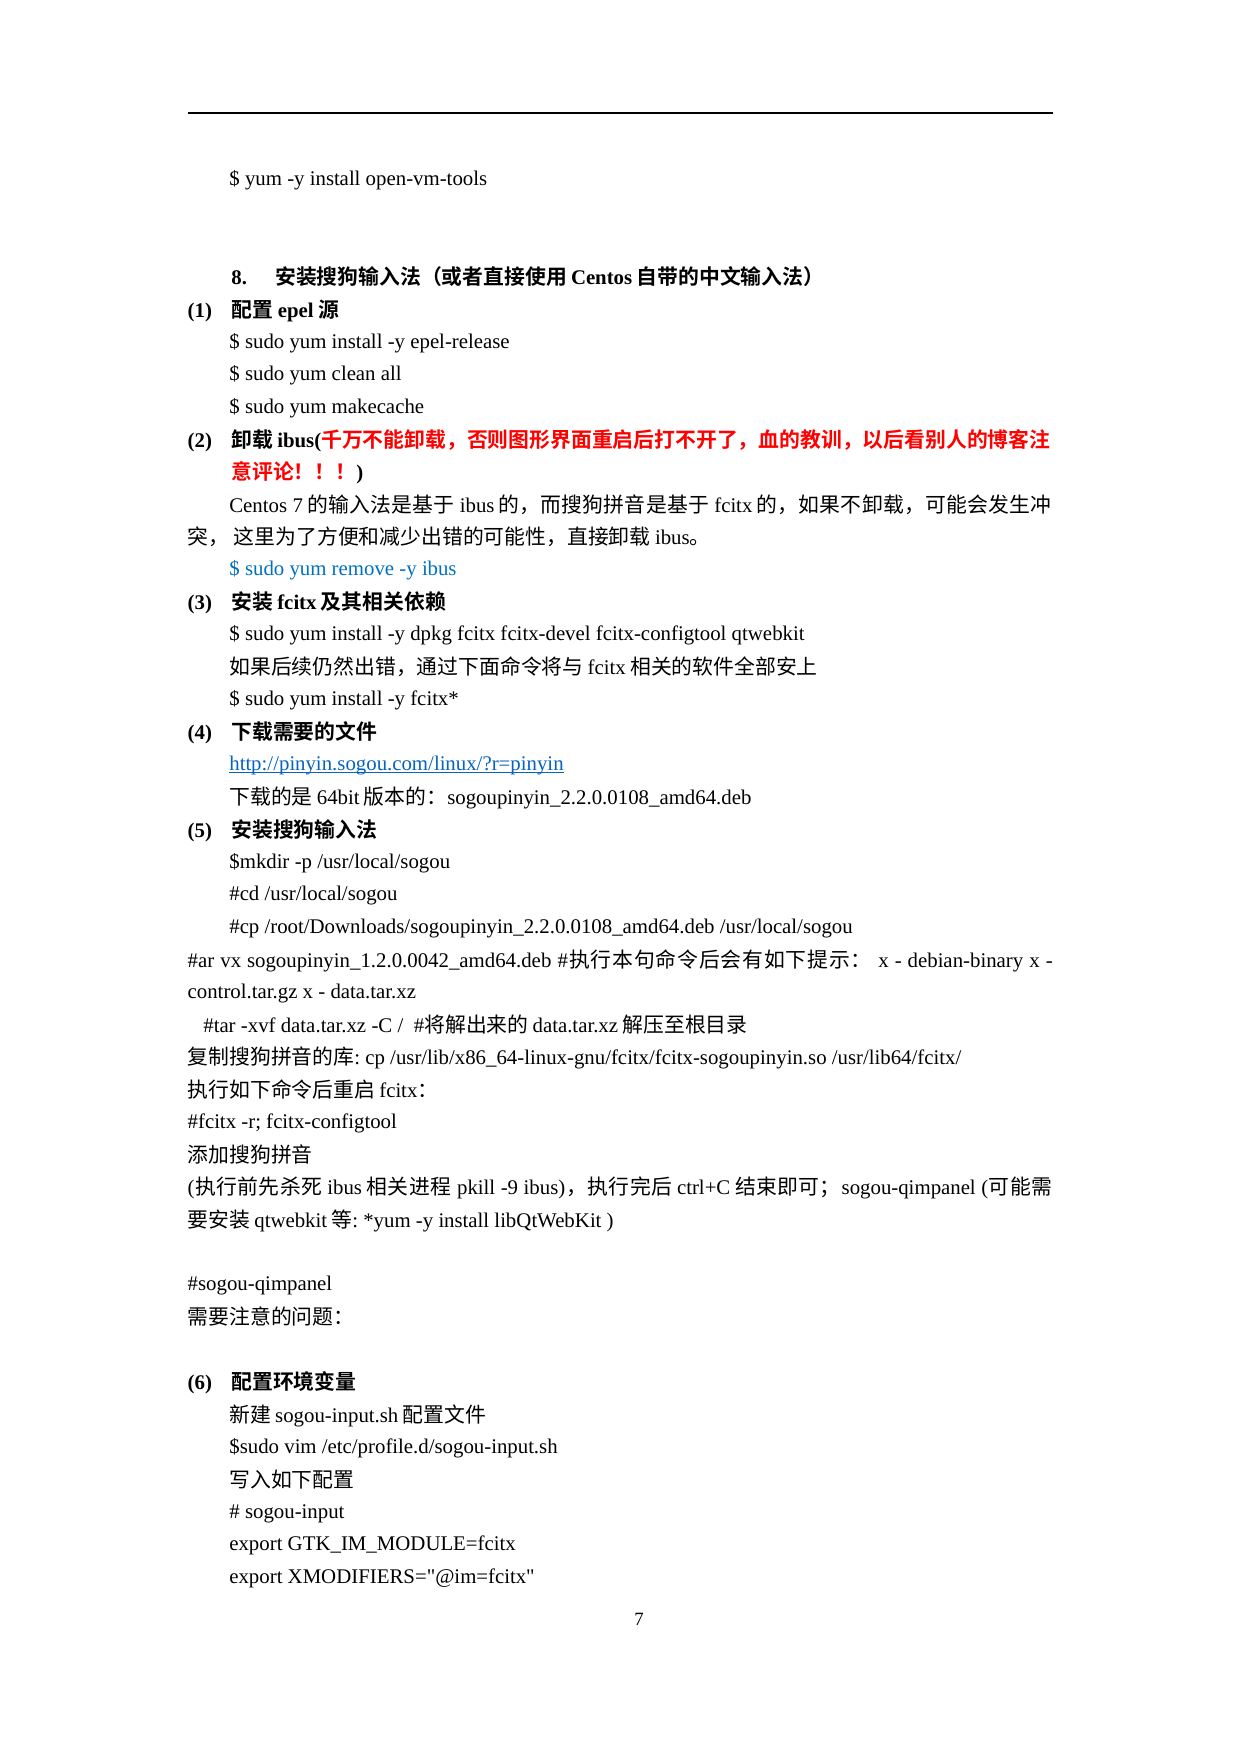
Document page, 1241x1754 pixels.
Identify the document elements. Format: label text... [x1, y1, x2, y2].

subtitle 下载需要的文件 [187, 714, 1053, 747]
text (执行前先杀死ibus相关进程 pkill -9 ibus)，执行完后ctrl+C结束即可；sogou-qimpanel (可能需要安装qtwebkit等: *yum -y install libQtWebKit ) [187, 1169, 1053, 1234]
text 执行如下命令后重启fcitx： [187, 1072, 1053, 1104]
text export XMODIFIERS="@im=fcitx" [187, 1559, 1053, 1592]
text 需要注意的问题： [187, 1299, 1053, 1332]
text $ sudo yum install -y dpkg fcitx fcitx-devel fcitx-configtool qtwebkit [187, 617, 1053, 649]
subtitle 配置 epel 源 [187, 292, 1053, 324]
text $ yum -y install open-vm-tools [187, 162, 1053, 194]
text $ sudo yum install -y fcitx* [187, 682, 1053, 714]
text #sogou-qimpanel [187, 1267, 1053, 1299]
subtitle 卸载ibus(千万不能卸载，否则图形界面重启后打不开了，血的教训，以后看别人的博客注意评论！！！) [187, 422, 1053, 487]
text $mkdir -p /usr/local/sogou [187, 844, 1053, 877]
subtitle 安装搜狗输入法（或者直接使用Centos自带的中文输入法） [231, 259, 1053, 292]
text #cd /usr/local/sogou [187, 877, 1053, 909]
text #fcitx -r; fcitx-configtool [187, 1104, 1053, 1137]
subtitle 安装搜狗输入法 [187, 812, 1053, 844]
text http://pinyin.sogou.com/linux/?r=pinyin [187, 747, 1053, 779]
text 写入如下配置 [187, 1462, 1053, 1494]
subtitle 配置环境变量 [187, 1364, 1053, 1397]
text $ sudo yum remove -y ibus [187, 552, 1053, 584]
text 新建sogou-input.sh配置文件 [187, 1397, 1053, 1429]
text $ sudo yum makecache [187, 389, 1053, 422]
text # sogou-input [187, 1494, 1053, 1527]
text Centos 7的输入法是基于ibus的，而搜狗拼音是基于fcitx的，如果不卸载，可能会发生冲突， 这里为了方便和减少出错的可能性，直接卸载ibus。 [187, 487, 1053, 552]
text 如果后续仍然出错，通过下面命令将与fcitx相关的软件全部安上 [187, 649, 1053, 682]
text #cp /root/Downloads/sogoupinyin_2.2.0.0108_amd64.deb /usr/local/sogou [187, 909, 1053, 942]
text #tar -xvf data.tar.xz -C / #将解出来的data.tar.xz解压至根目录 [187, 1007, 1053, 1039]
text $sudo vim /etc/profile.d/sogou-input.sh [187, 1429, 1053, 1462]
text $ sudo yum clean all [187, 357, 1053, 389]
text export GTK_IM_MODULE=fcitx [187, 1527, 1053, 1559]
subtitle 安装fcitx及其相关依赖 [187, 584, 1053, 617]
text 下载的是64bit版本的：sogoupinyin_2.2.0.0108_amd64.deb [187, 779, 1053, 812]
text 复制搜狗拼音的库: cp /usr/lib/x86_64-linux-gnu/fcitx/fcitx-sogoupinyin.so /usr/lib64/fcitx/ [187, 1039, 1053, 1072]
text $ sudo yum install -y epel-release [187, 324, 1053, 357]
text 添加搜狗拼音 [187, 1137, 1053, 1169]
text #ar vx sogoupinyin_1.2.0.0042_amd64.deb #执行本句命令后会有如下提示： x - debian-binary x - control.tar.gz x - data.tar.xz [187, 942, 1053, 1007]
